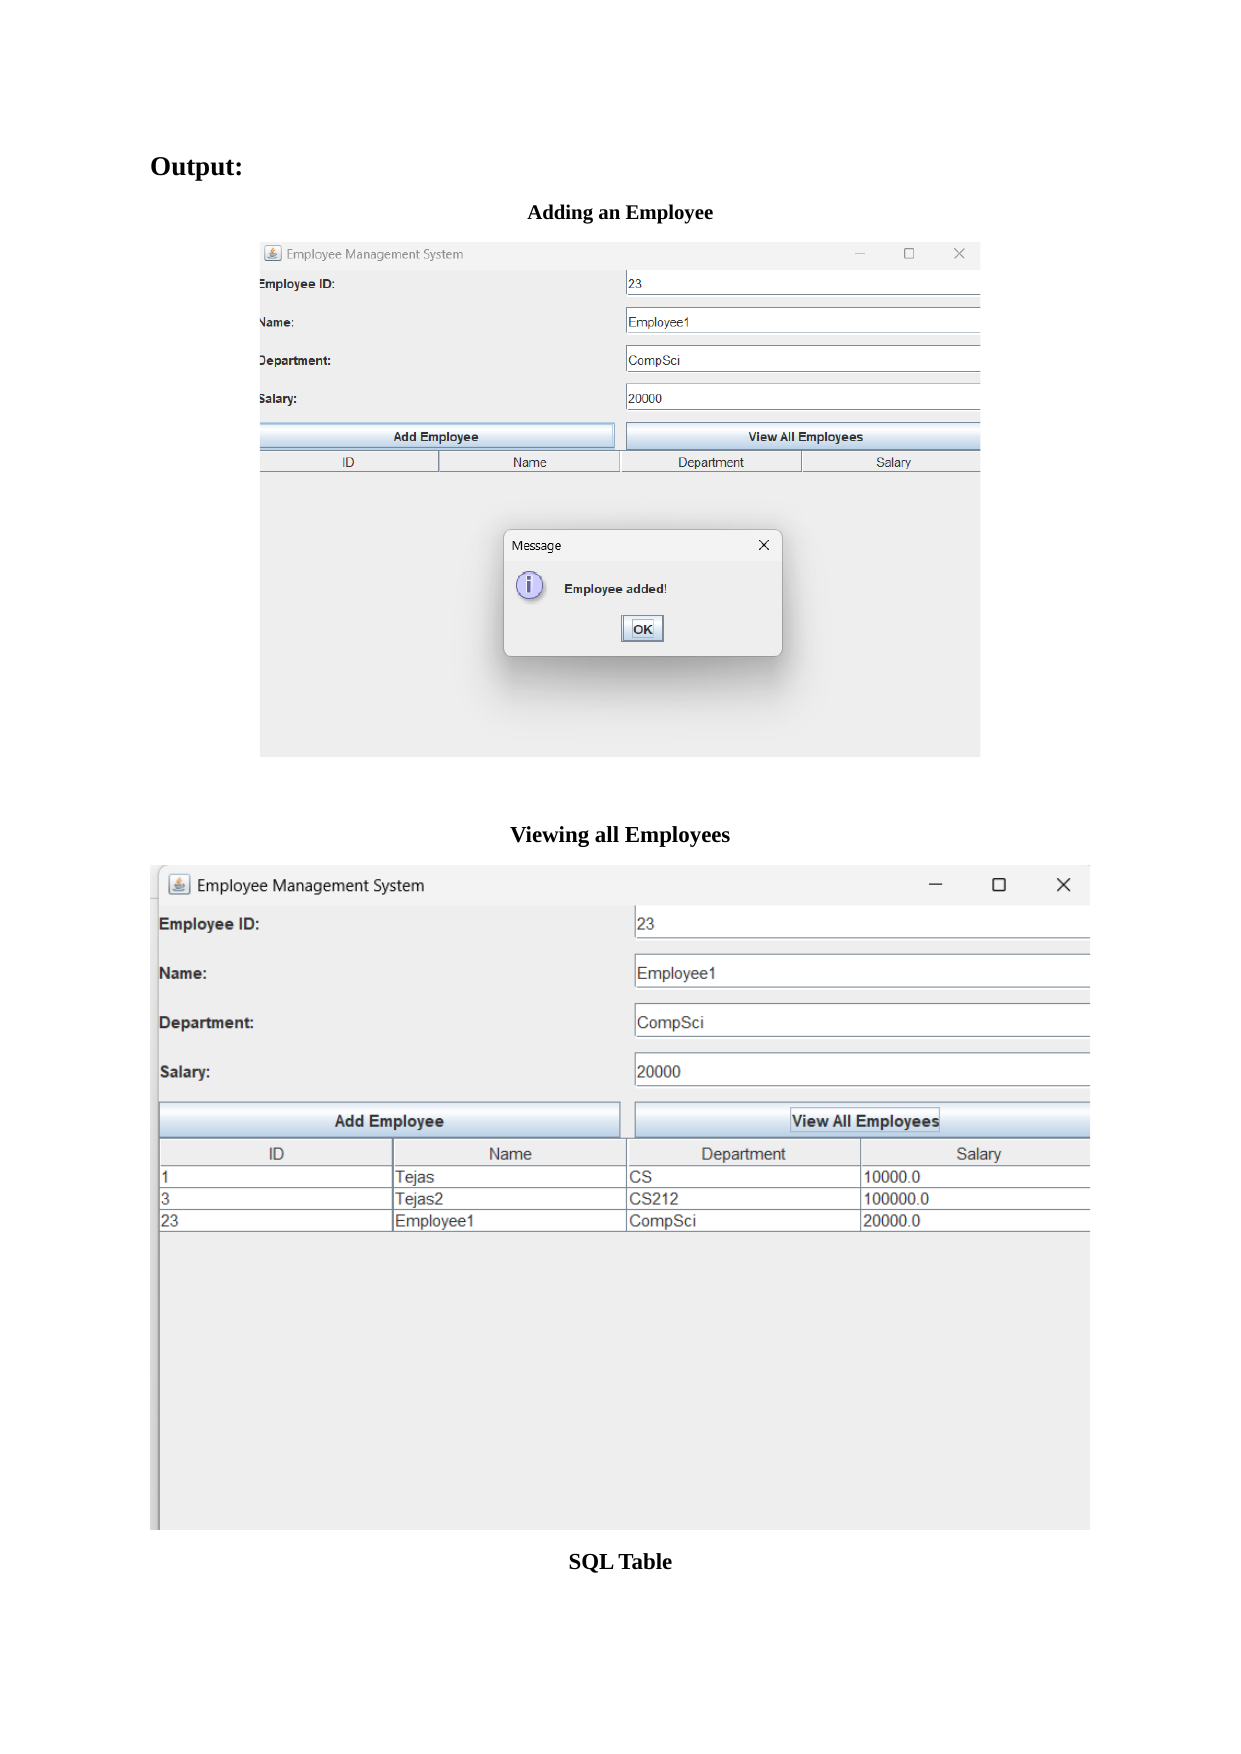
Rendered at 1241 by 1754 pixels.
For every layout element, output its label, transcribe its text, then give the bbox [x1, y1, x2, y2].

text Output: [150, 150, 1090, 181]
text Viewing all Employees [150, 821, 1090, 847]
picture [259, 242, 981, 757]
text Adding an Employee [150, 200, 1090, 224]
text SQL Table [150, 1548, 1090, 1574]
picture [150, 865, 1091, 1530]
